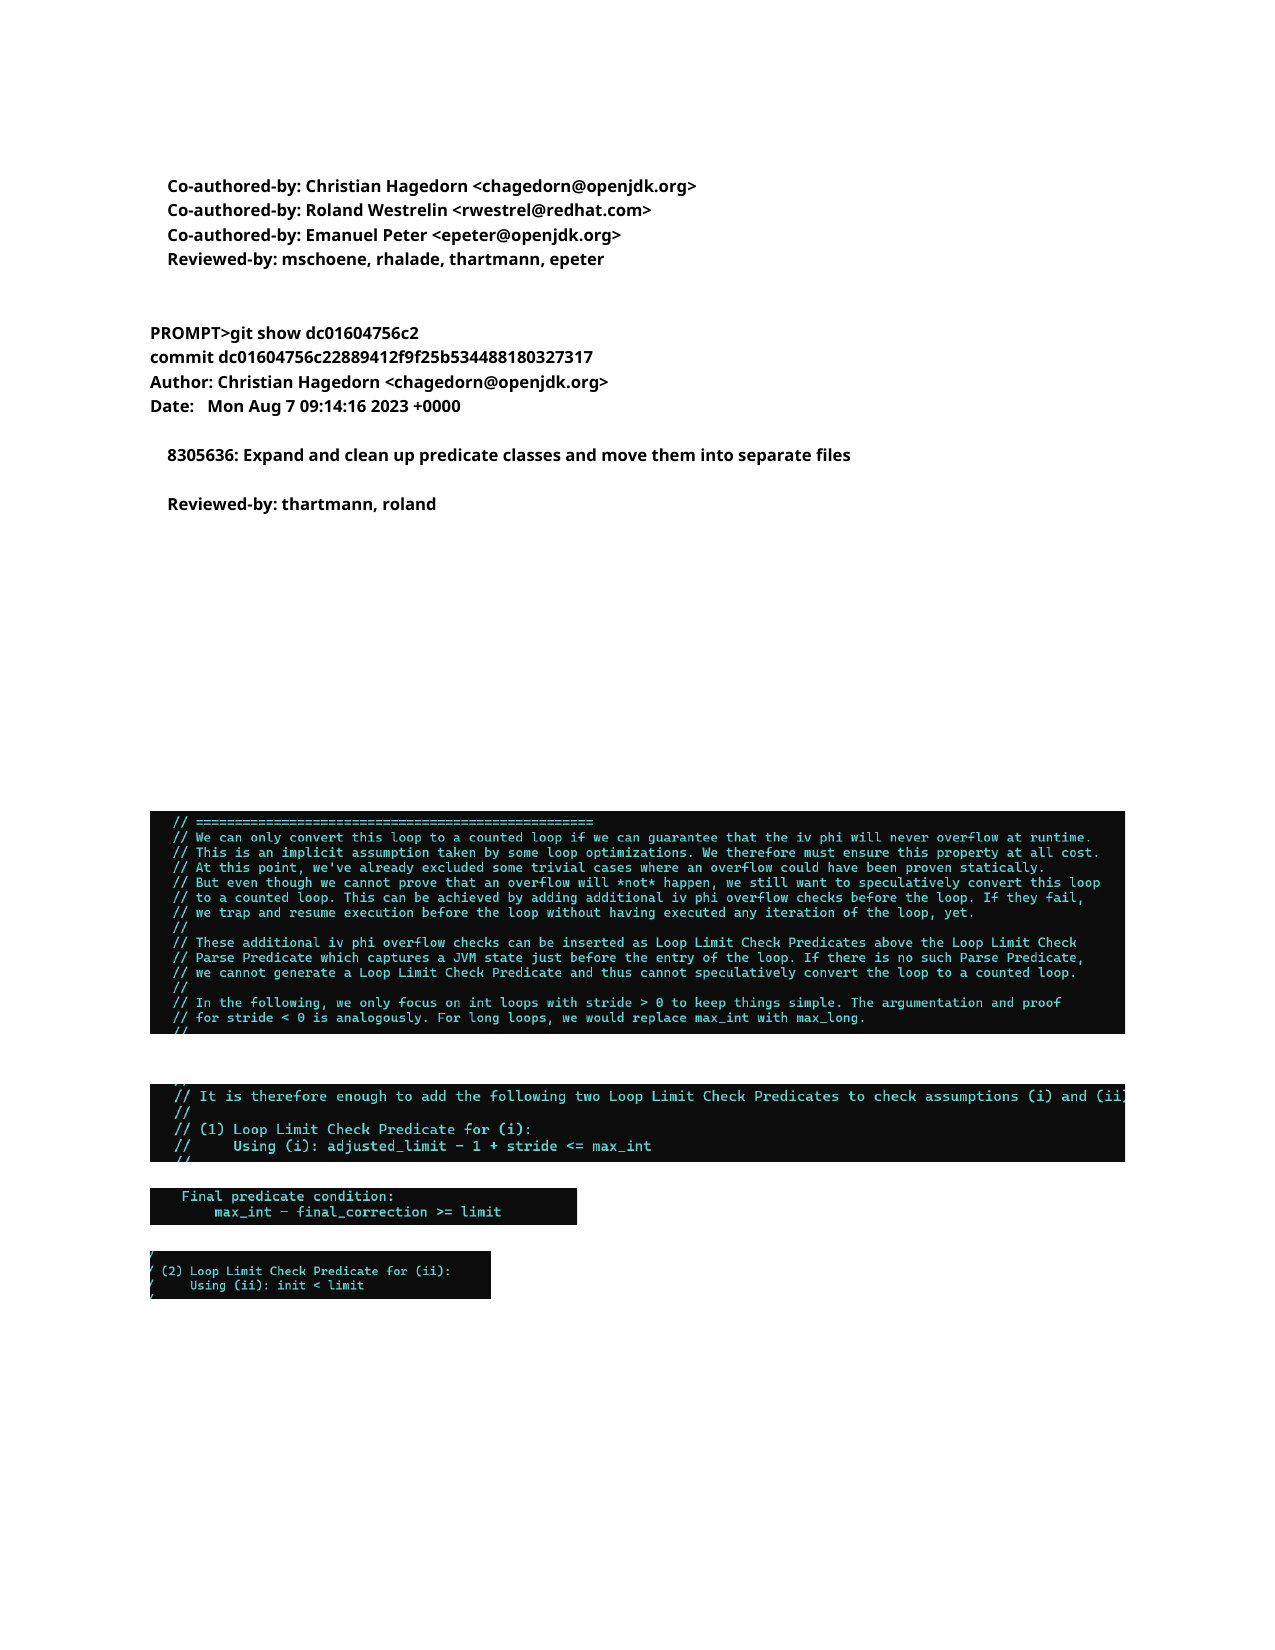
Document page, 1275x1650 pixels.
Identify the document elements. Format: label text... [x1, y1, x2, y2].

picture [150, 1084, 1125, 1162]
text Date: Mon Aug 7 09:14:16 2023 +0000 [150, 395, 1125, 417]
text Reviewed-by: thartmann, roland [150, 493, 1125, 515]
text Co-authored-by: Roland Westrelin <rwestrel@redhat.com> [150, 199, 1125, 222]
text Author: Christian Hagedorn <chagedorn@openjdk.org> [150, 370, 1125, 393]
text 8305636: Expand and clean up predicate classes and move them into separate files [150, 444, 1125, 466]
picture [150, 1188, 578, 1225]
text Co-authored-by: Emanuel Peter <epeter@openjdk.org> [150, 223, 1125, 246]
text PROMPT>git show dc01604756c2 [150, 321, 1125, 344]
text Co-authored-by: Christian Hagedorn <chagedorn@openjdk.org> [150, 174, 1125, 197]
text commit dc01604756c22889412f9f25b534488180327317 [150, 346, 1125, 368]
picture [150, 1251, 491, 1299]
picture [150, 811, 1125, 1034]
text Reviewed-by: mschoene, rhalade, thartmann, epeter [150, 248, 1125, 271]
